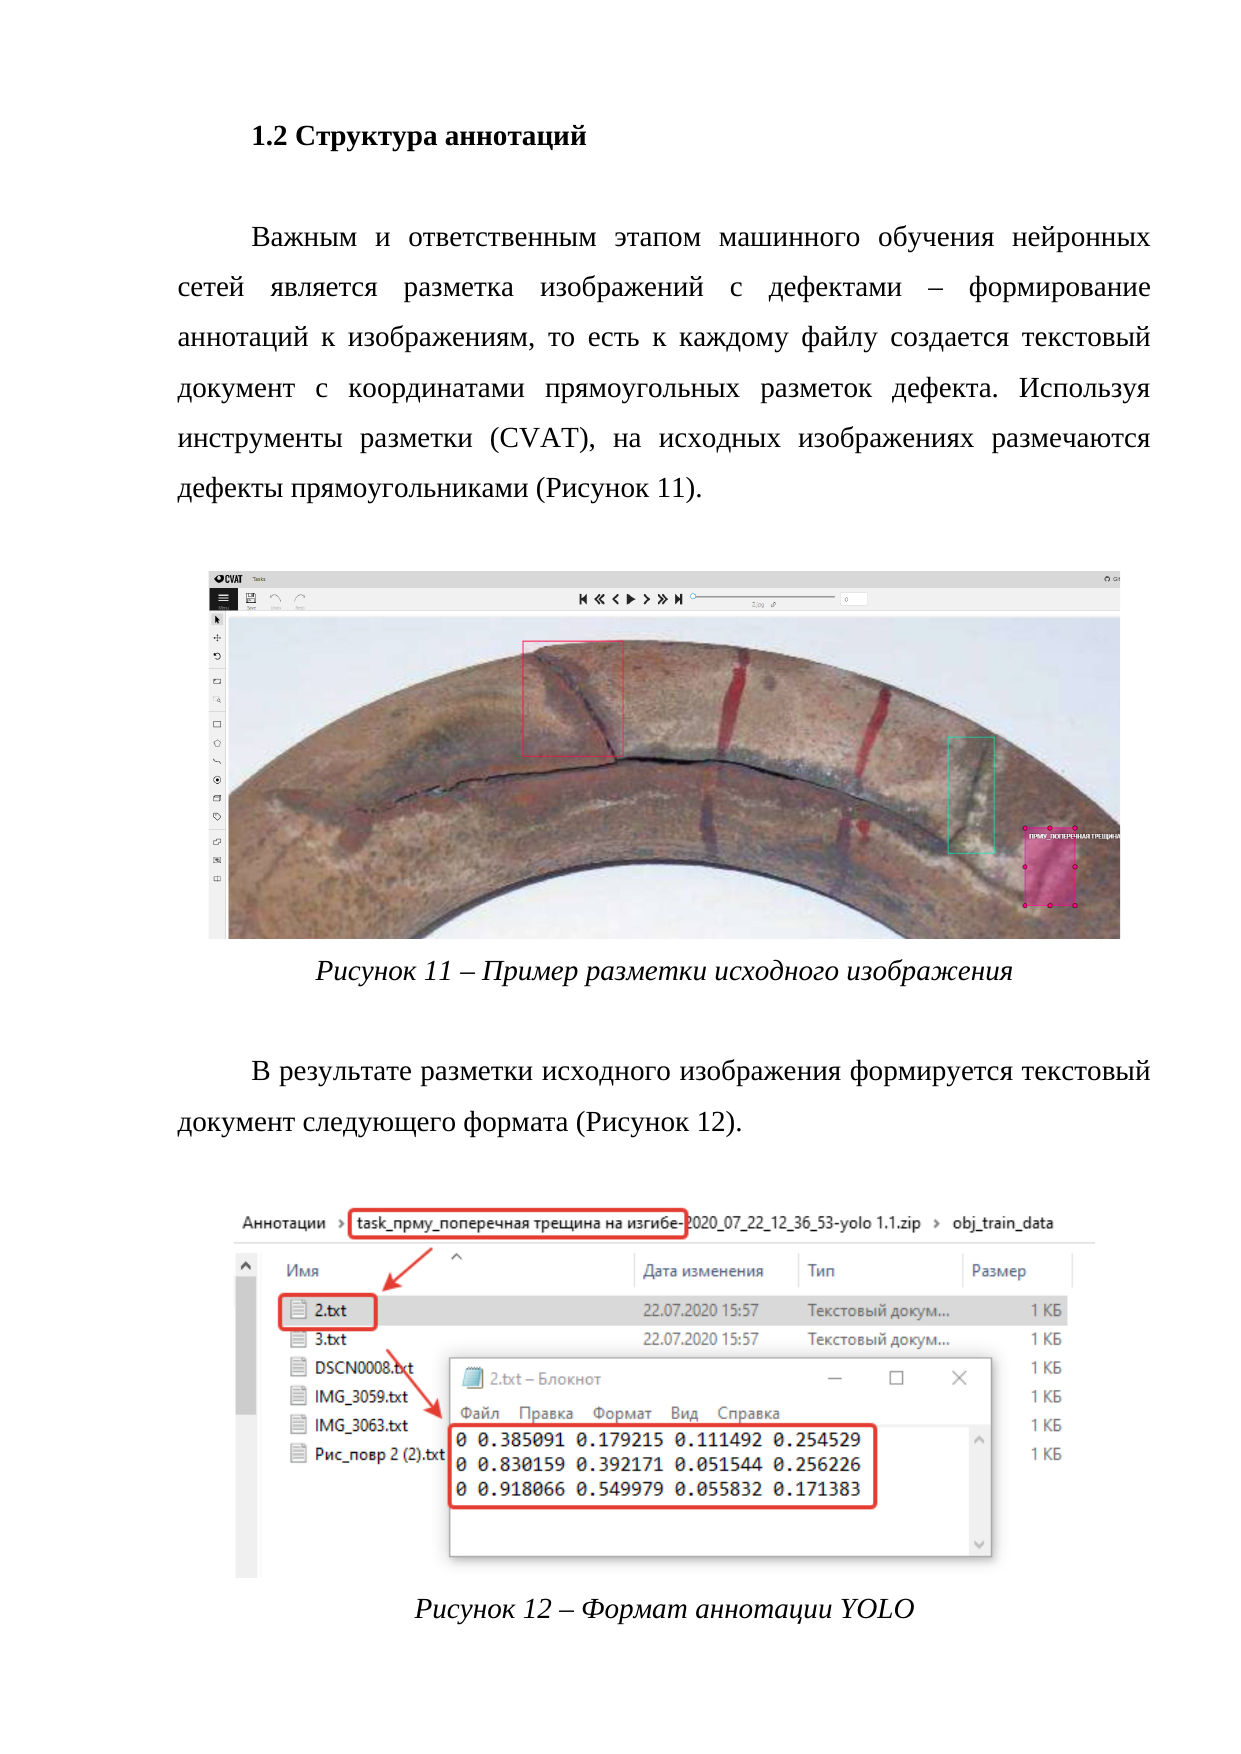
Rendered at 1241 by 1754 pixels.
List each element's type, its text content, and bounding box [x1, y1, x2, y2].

picture [208, 571, 1121, 939]
text Рисунок 12 – Формат аннотации YOLO [177, 1592, 1152, 1625]
subtitle 1.2 Структура аннотаций [177, 118, 1152, 152]
text В результате разметки исходного изображения формируется текстовый документ следующего формата (Рисунок 12). [177, 1053, 1152, 1137]
text Рисунок 11 – Пример разметки исходного изображения [177, 953, 1152, 986]
picture [233, 1204, 1095, 1578]
text Важным и ответственным этапом машинного обучения нейронных сетей является разметка изображений с дефектами – формирование аннотаций к изображениям, то есть к каждому файлу создается текстовый документ с координатами прямоугольных разметок дефекта. Используя инструменты разметки (CVAT), на исходных изображениях размечаются дефекты прямоугольниками (Рисунок 11). [177, 219, 1152, 504]
